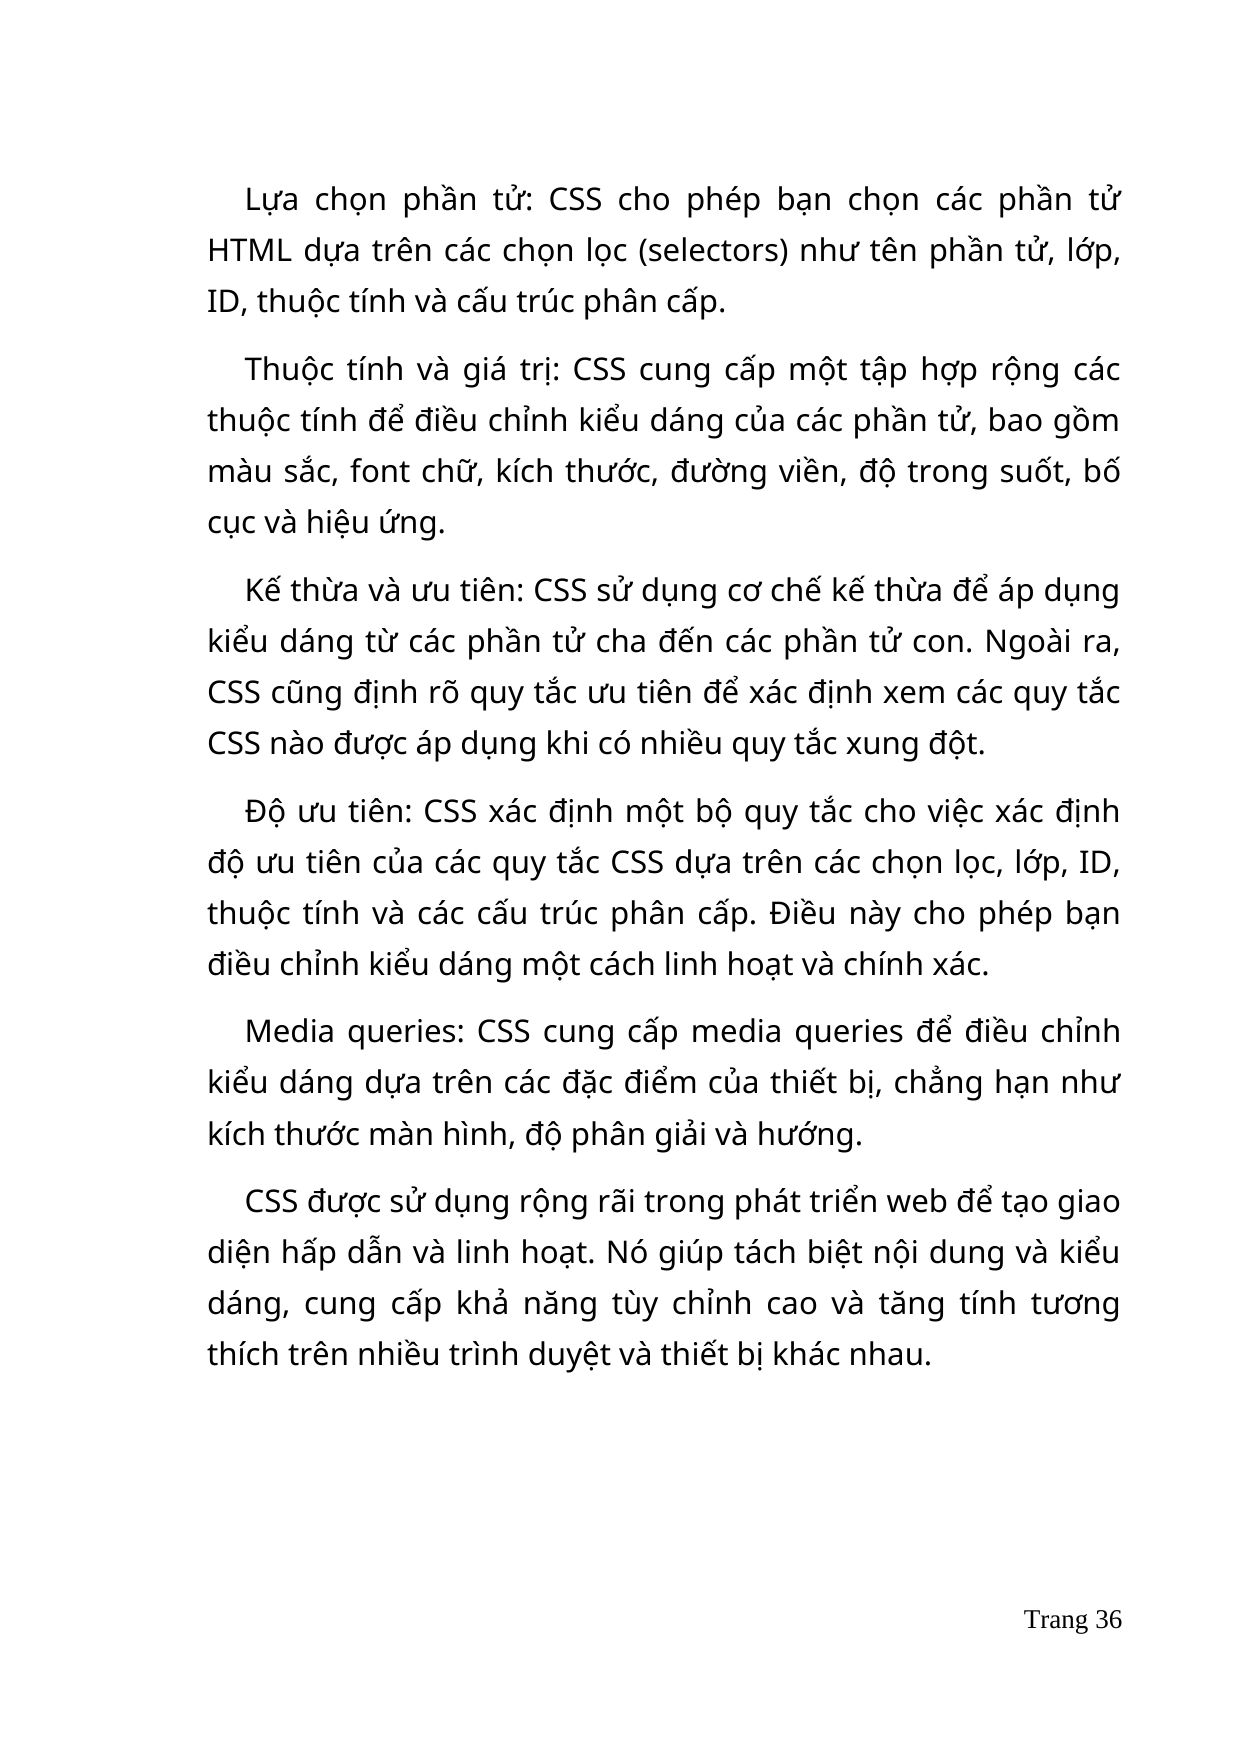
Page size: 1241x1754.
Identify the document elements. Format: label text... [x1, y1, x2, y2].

text CSS được sử dụng rộng rãi trong phát triển web để tạo giao diện hấp dẫn và linh hoạt. Nó giúp tách biệt nội dung và kiểu dáng, cung cấp khả năng tùy chỉnh cao và tăng tính tương thích trên nhiều trình duyệt và thiết bị khác nhau. [207, 1179, 1122, 1375]
text Lựa chọn phần tử: CSS cho phép bạn chọn các phần tử HTML dựa trên các chọn lọc (selectors) như tên phần tử, lớp, ID, thuộc tính và cấu trúc phân cấp. [207, 177, 1122, 322]
text Độ ưu tiên: CSS xác định một bộ quy tắc cho việc xác định độ ưu tiên của các quy tắc CSS dựa trên các chọn lọc, lớp, ID, thuộc tính và các cấu trúc phân cấp. Điều này cho phép bạn điều chỉnh kiểu dáng một cách linh hoạt và chính xác. [207, 789, 1122, 984]
text Media queries: CSS cung cấp media queries để điều chỉnh kiểu dáng dựa trên các đặc điểm của thiết bị, chẳng hạn như kích thước màn hình, độ phân giải và hướng. [207, 1009, 1122, 1154]
text Thuộc tính và giá trị: CSS cung cấp một tập hợp rộng các thuộc tính để điều chỉnh kiểu dáng của các phần tử, bao gồm màu sắc, font chữ, kích thước, đường viền, độ trong suốt, bố cục và hiệu ứng. [207, 347, 1122, 543]
text Kế thừa và ưu tiên: CSS sử dụng cơ chế kế thừa để áp dụng kiểu dáng từ các phần tử cha đến các phần tử con. Ngoài ra, CSS cũng định rõ quy tắc ưu tiên để xác định xem các quy tắc CSS nào được áp dụng khi có nhiều quy tắc xung đột. [207, 568, 1122, 763]
